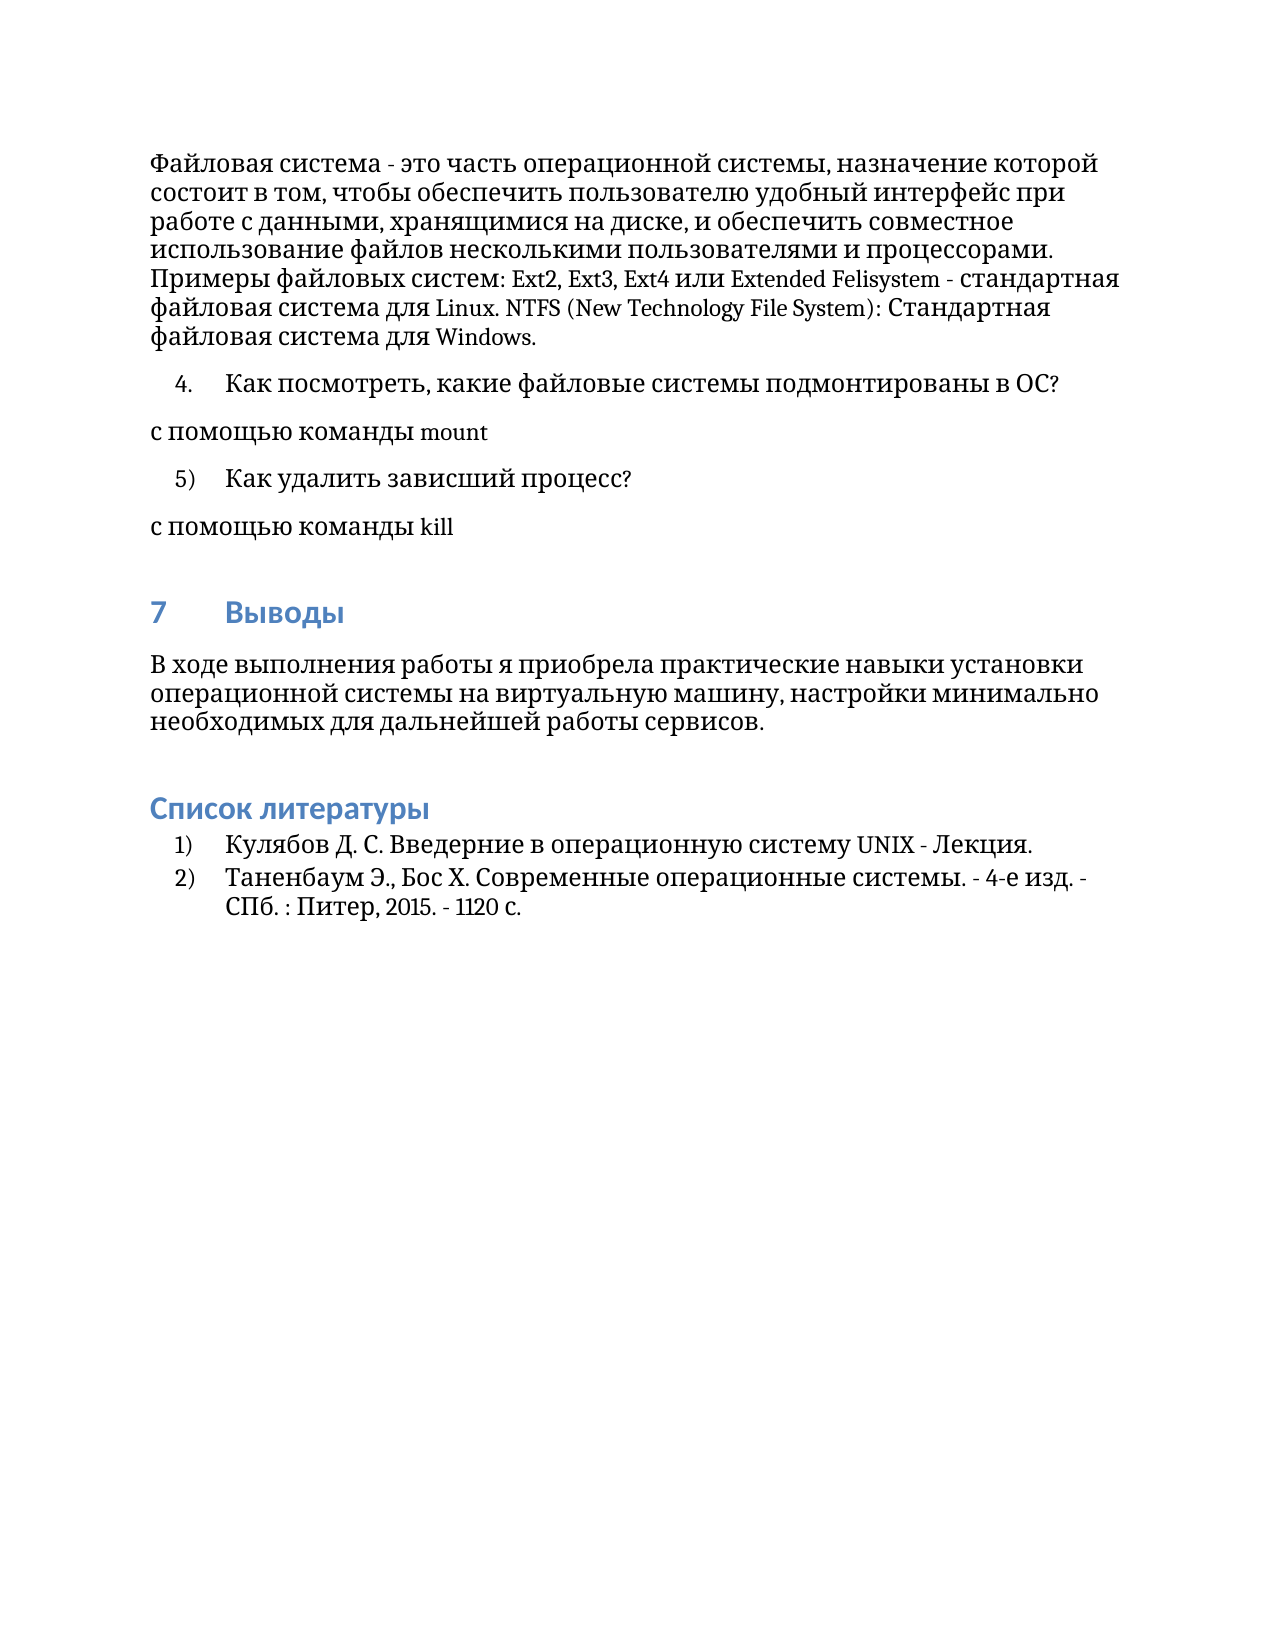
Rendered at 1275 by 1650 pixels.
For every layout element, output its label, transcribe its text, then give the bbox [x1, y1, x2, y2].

list Как посмотреть, какие файловые системы подмонтированы в ОС? [175, 370, 1125, 399]
list Как удалить зависший процесс? [175, 465, 1125, 494]
text В ходе выполнения работы я приобрела практические навыки установки операционной системы на виртуальную машину, настройки минимально необходимых для дальнейшей работы сервисов. [150, 651, 1125, 737]
subtitle 7 Выводы [150, 591, 1125, 632]
text Файловая система - это часть операционной системы, назначение которой состоит в том, чтобы обеспечить пользователю удобный интерфейс при работе с данными, хранящимися на диске, и обеспечить совместное использование файлов несколькими пользователями и процессорами. Примеры файловых систем: Ext2, Ext3, Ext4 или Extended Felisystem - стандартная файловая система для Linux. NTFS (New Technology File System): Стандартная файловая система для Windows. [150, 150, 1125, 351]
list Таненбаум Э., Бос Х. Современные операционные системы. - 4-е изд. -СПб. : Питер, 2015. - 1120 с. [175, 864, 1125, 921]
text с помощью команды kill [150, 512, 1125, 541]
list Кулябов Д. С. Введерние в операционную систему UNIX - Лекция. [175, 831, 1125, 860]
text с помощью команды mount [150, 417, 1125, 446]
subtitle Список литературы [150, 787, 1125, 828]
